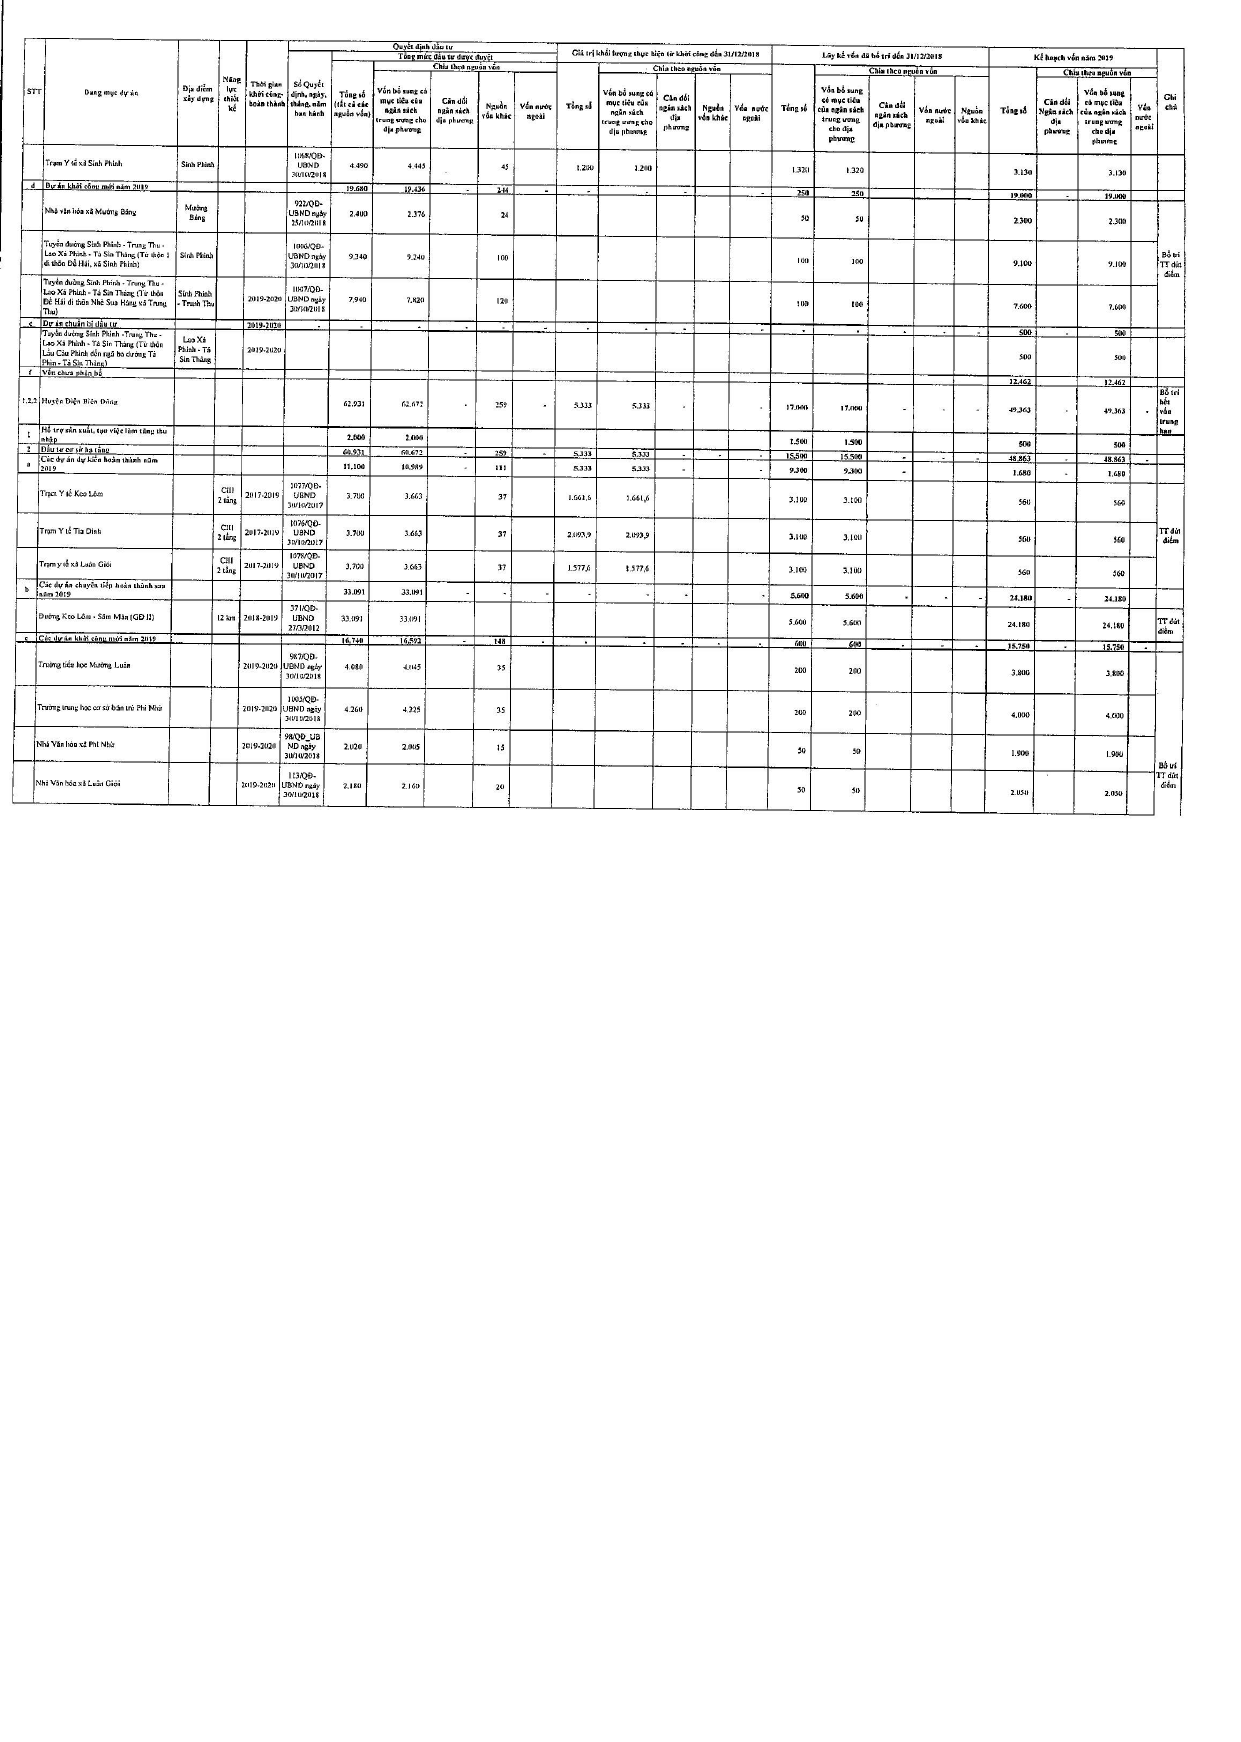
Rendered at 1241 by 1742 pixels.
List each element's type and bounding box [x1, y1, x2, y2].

picture [0, 0, 1241, 886]
